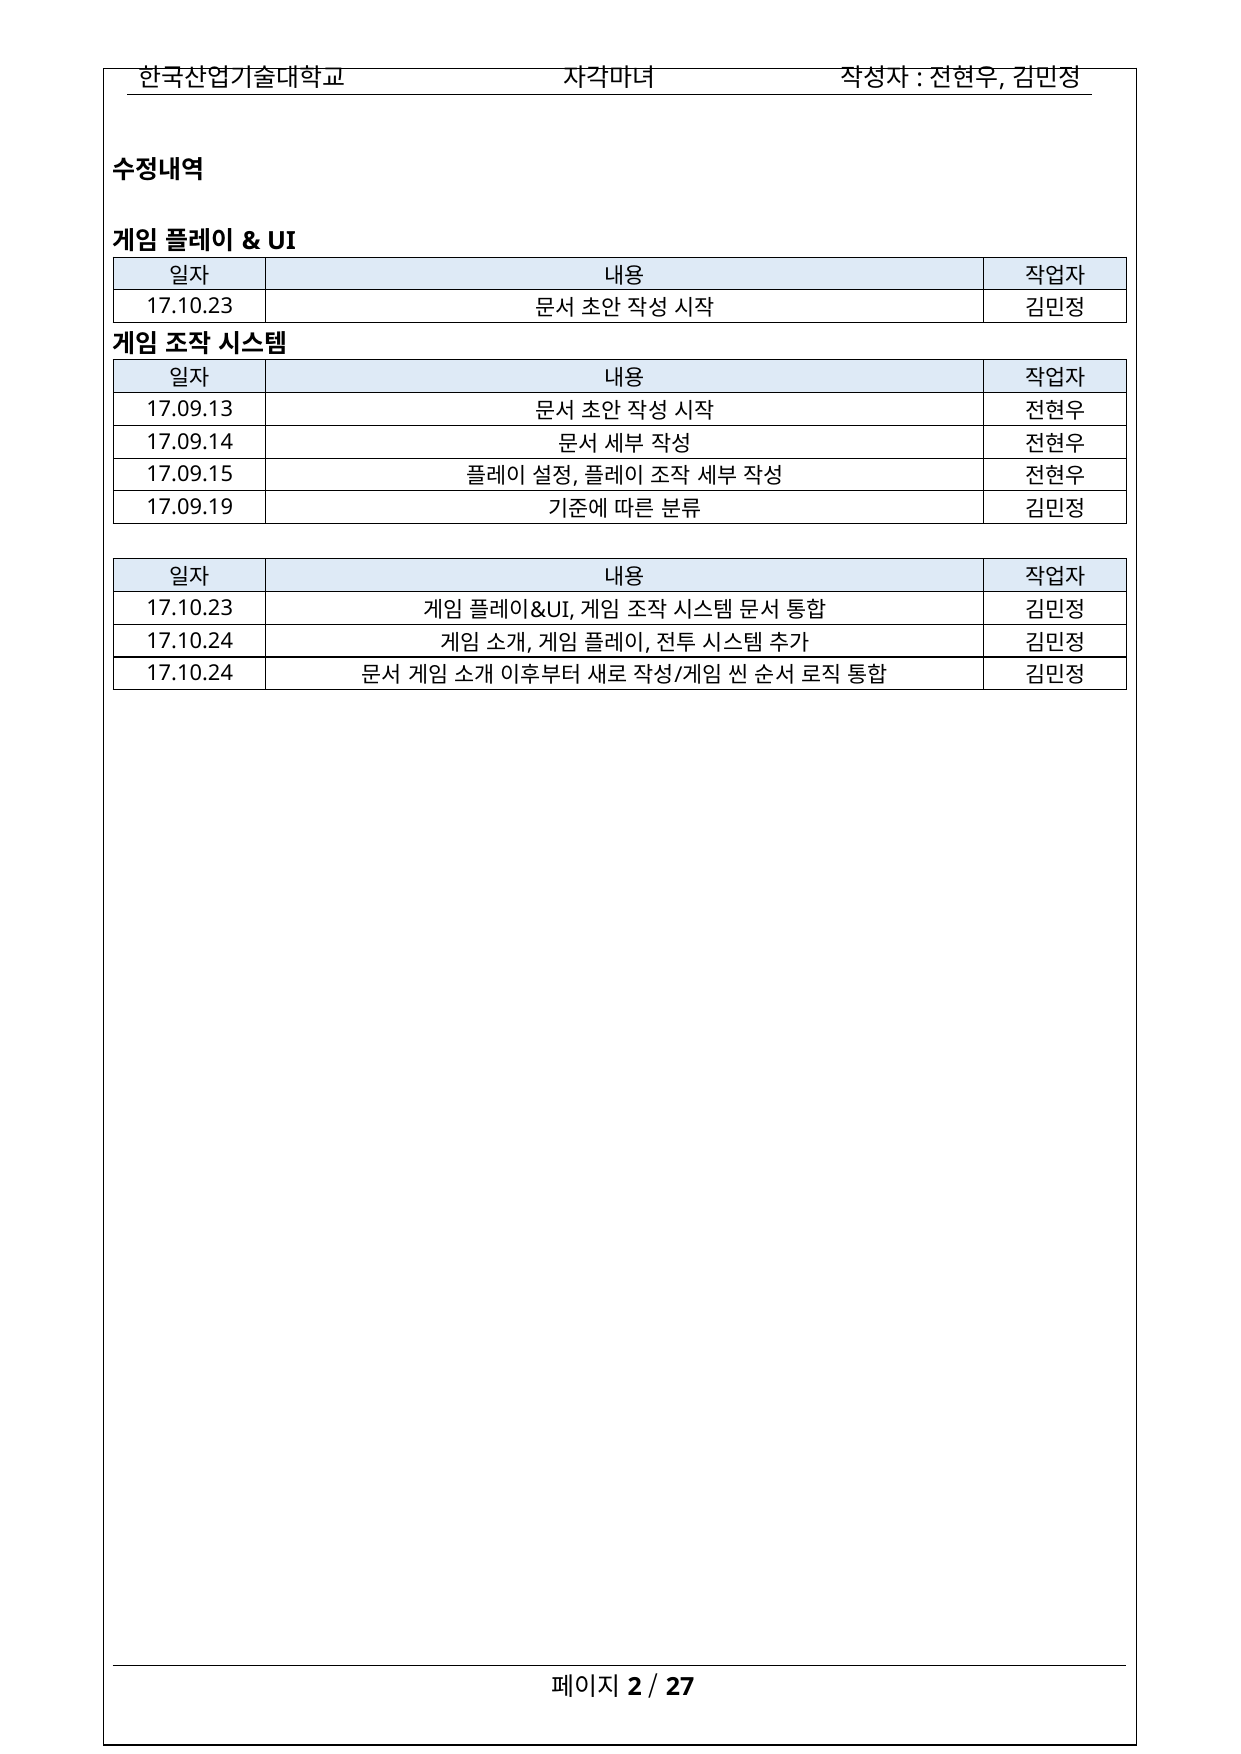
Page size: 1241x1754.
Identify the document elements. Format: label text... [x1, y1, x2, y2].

table_cell 17.10.24 [114, 625, 265, 656]
table_cell 전현우 [984, 393, 1126, 425]
table_cell 김민정 [984, 625, 1126, 656]
table_cell 17.09.13 [114, 393, 265, 425]
table_cell 17.09.19 [114, 491, 265, 523]
table_cell 문서 초안 작성 시작 [266, 393, 983, 425]
table_cell 문서 세부 작성 [266, 426, 983, 457]
table_header 일자 [114, 258, 265, 289]
text 수정내역 [112, 150, 1128, 186]
table_cell 김민정 [984, 658, 1126, 689]
table_cell 17.09.14 [114, 426, 265, 457]
table_cell 게임 소개, 게임 플레이, 전투 시스템 추가 [266, 625, 983, 656]
table_cell 김민정 [984, 290, 1126, 322]
table_cell 게임 플레이&UI, 게임 조작 시스템 문서 통합 [266, 592, 983, 623]
table_cell 17.10.23 [114, 290, 265, 322]
table_header 내용 [266, 258, 983, 289]
table_header 작업자 [984, 360, 1126, 392]
table_header 일자 [114, 559, 265, 591]
table_cell 김민정 [984, 592, 1126, 623]
table_header 작업자 [984, 258, 1126, 289]
text 게임 조작 시스템 [112, 323, 1128, 359]
table_cell 문서 게임 소개 이후부터 새로 작성/게임 씬 순서 로직 통합 [266, 658, 983, 689]
table_cell 17.10.23 [114, 592, 265, 623]
table_cell 17.09.15 [114, 459, 265, 490]
table_header 내용 [266, 559, 983, 591]
table_cell 17.10.24 [114, 658, 265, 689]
table_cell 전현우 [984, 459, 1126, 490]
table_cell 김민정 [984, 491, 1126, 523]
table_header 작업자 [984, 559, 1126, 591]
table_header 내용 [266, 360, 983, 392]
text 게임 플레이 & UI [112, 220, 1128, 257]
table_cell 문서 초안 작성 시작 [266, 290, 983, 322]
table_cell 플레이 설정, 플레이 조작 세부 작성 [266, 459, 983, 490]
table_cell 전현우 [984, 426, 1126, 457]
table_header 일자 [114, 360, 265, 392]
table_cell 기준에 따른 분류 [266, 491, 983, 523]
